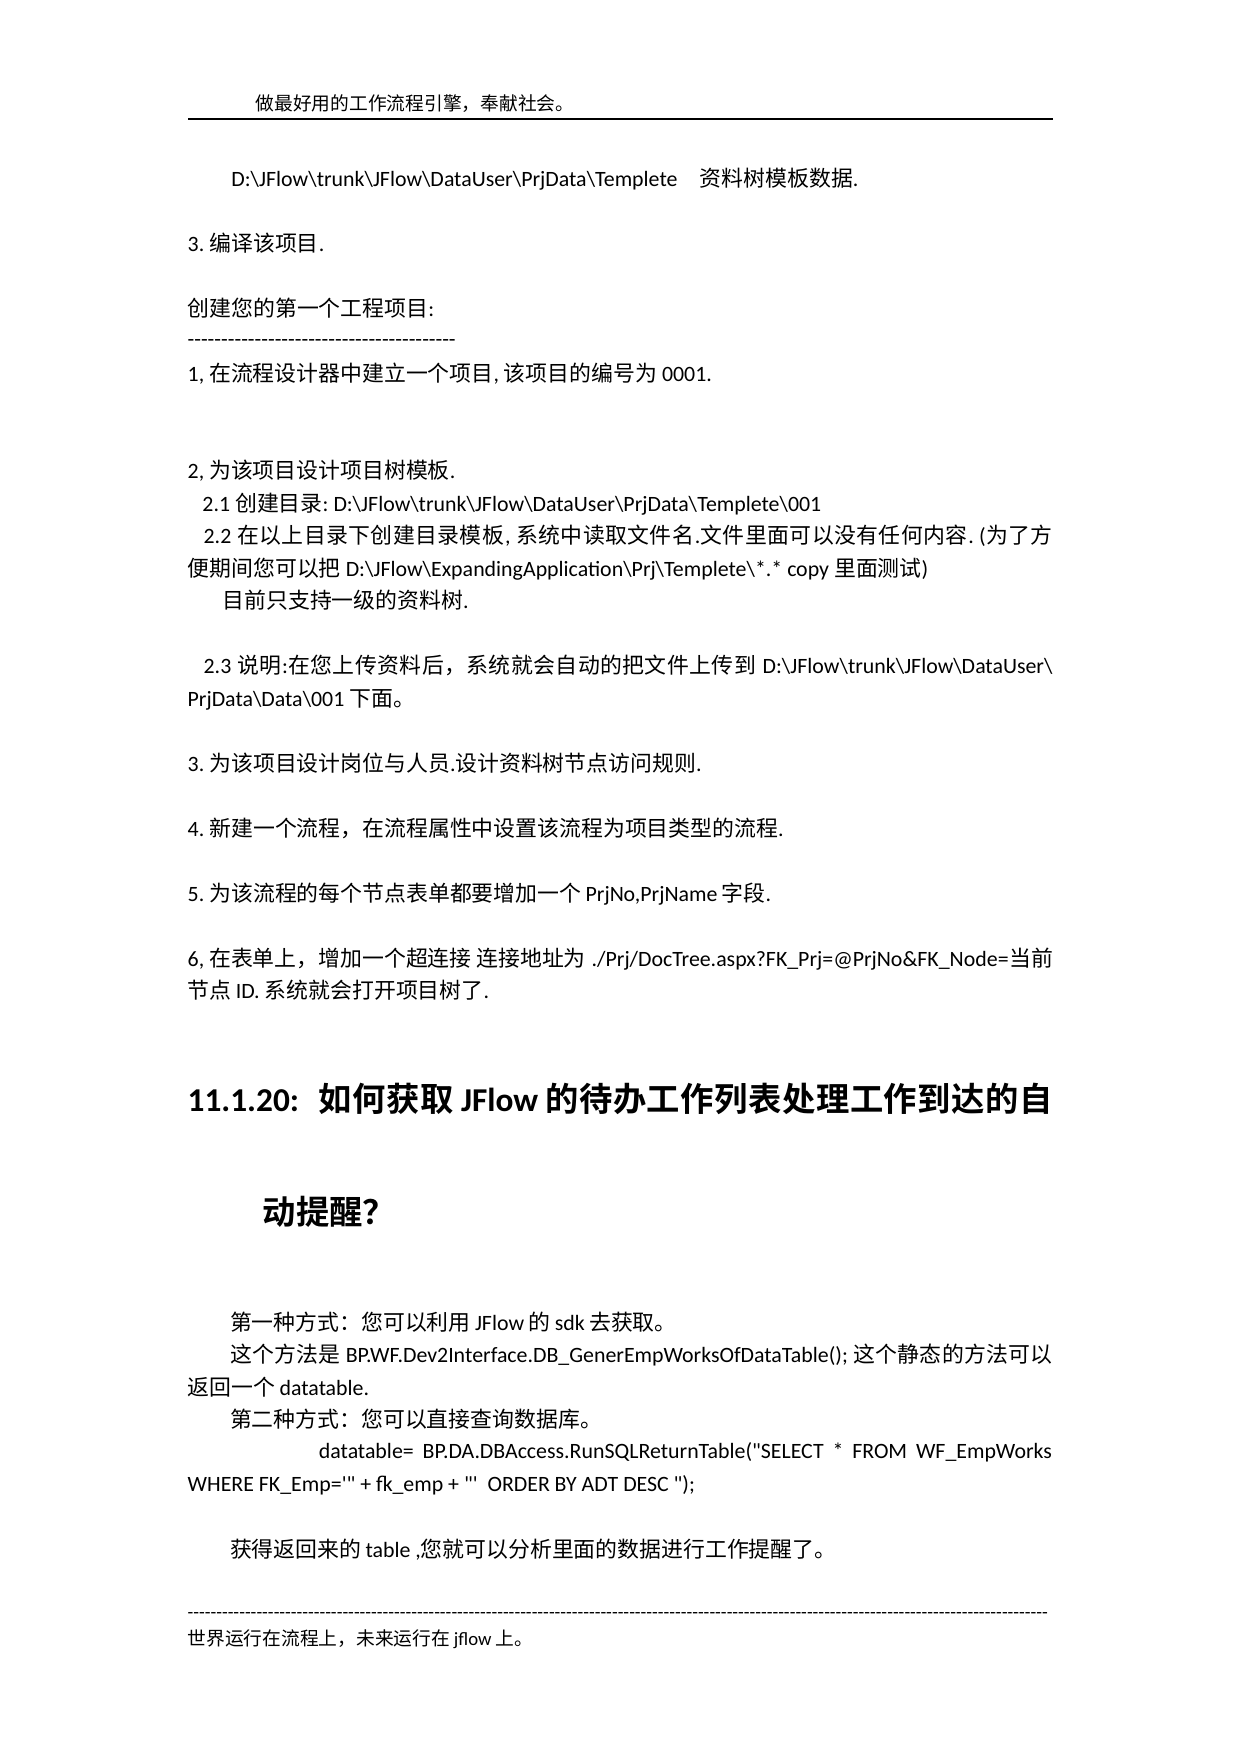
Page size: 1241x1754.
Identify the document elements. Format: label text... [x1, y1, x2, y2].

text 这个方法是 BP.WF.Dev2Interface.DB_GenerEmpWorksOfDataTable(); 这个静态的方法可以返回一个datatable. [187, 1337, 1053, 1402]
text 创建您的第一个工程项目: [187, 290, 1053, 323]
text 3. 为该项目设计岗位与人员.设计资料树节点访问规则. [187, 745, 1053, 778]
text 1, 在流程设计器中建立一个项目, 该项目的编号为 0001. [187, 355, 1053, 388]
text 4. 新建一个流程，在流程属性中设置该流程为项目类型的流程. [187, 810, 1053, 843]
text 5. 为该流程的每个节点表单都要增加一个PrjNo,PrjName字段. [187, 875, 1053, 908]
text ---------------------------------------- [187, 323, 1053, 355]
subtitle 如何获取JFlow的待办工作列表处理工作到达的自动提醒？ [187, 1065, 1053, 1242]
text datatable= BP.DA.DBAccess.RunSQLReturnTable("SELECT * FROM WF_EmpWorks WHERE FK_Emp='" + fk_emp + "' ORDER BY ADT DESC "); [187, 1434, 1053, 1499]
text D:\JFlow\trunk\JFlow\DataUser\PrjData\Templete 资料树模板数据. [187, 160, 1053, 193]
text 2, 为该项目设计项目树模板. [187, 453, 1053, 485]
text 获得返回来的table ,您就可以分析里面的数据进行工作提醒了。 [187, 1532, 1053, 1564]
text 第二种方式：您可以直接查询数据库。 [187, 1402, 1053, 1434]
text 2.2 在以上目录下创建目录模板, 系统中读取文件名.文件里面可以没有任何内容. (为了方便期间您可以把 D:\JFlow\ExpandingApplication\Prj\Templete\*.* copy 里面测试) [187, 518, 1053, 583]
text 2.3 说明:在您上传资料后，系统就会自动的把文件上传到 D:\JFlow\trunk\JFlow\DataUser\PrjData\Data\001 下面。 [187, 648, 1053, 713]
text 2.1 创建目录: D:\JFlow\trunk\JFlow\DataUser\PrjData\Templete\001 [187, 485, 1053, 518]
text 3. 编译该项目. [187, 225, 1053, 258]
text 6, 在表单上，增加一个超连接 连接地址为 ./Prj/DocTree.aspx?FK_Prj=@PrjNo&FK_Node=当前节点ID. 系统就会打开项目树了. [187, 940, 1053, 1005]
text 第一种方式：您可以利用JFlow的sdk去获取。 [187, 1304, 1053, 1337]
text 目前只支持一级的资料树. [187, 583, 1053, 615]
